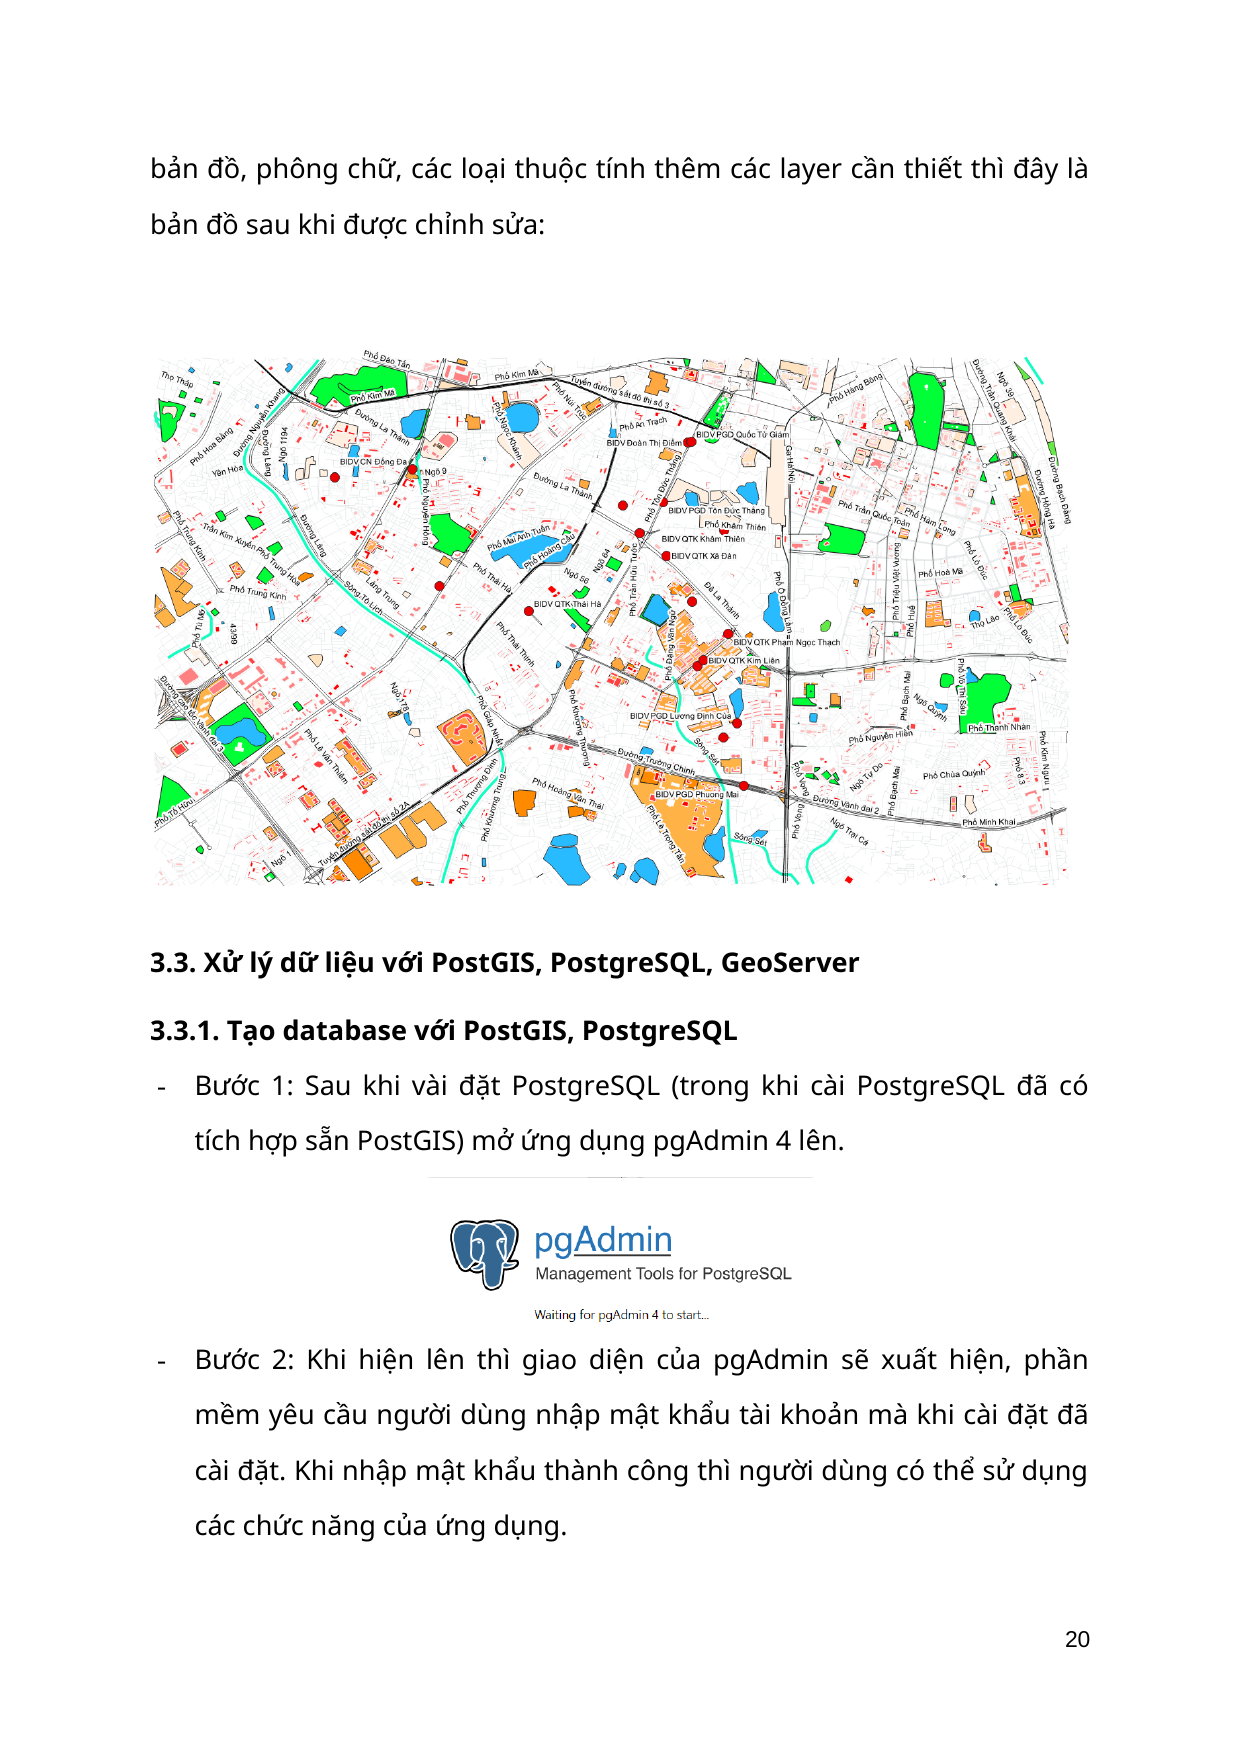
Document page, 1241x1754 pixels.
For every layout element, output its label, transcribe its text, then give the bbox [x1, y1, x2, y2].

list Bước 1: Sau khi vài đặt PostgreSQL (trong khi cài PostgreSQL đã có tích hợp sẵn PostGIS) mở ứng dụng pgAdmin 4 lên. [157, 1067, 1090, 1159]
subtitle 3.3. Xử lý dữ liệu với PostGIS, PostgreSQL, GeoServer [150, 943, 1090, 980]
picture [427, 1177, 814, 1328]
subtitle 3.3.1. Tạo database với PostGIS, PostgreSQL [150, 1011, 1090, 1048]
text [150, 150, 1090, 242]
list Bước 2: Khi hiện lên thì giao diện của pgAdmin sẽ xuất hiện, phần mềm yêu cầu người dùng nhập mật khẩu tài khoản mà khi cài đặt đã cài đặt. Khi nhập mật khẩu thành công thì người dùng có thể sử dụng các chức năng của ứng dụng. [157, 1340, 1090, 1543]
picture [150, 345, 1091, 898]
